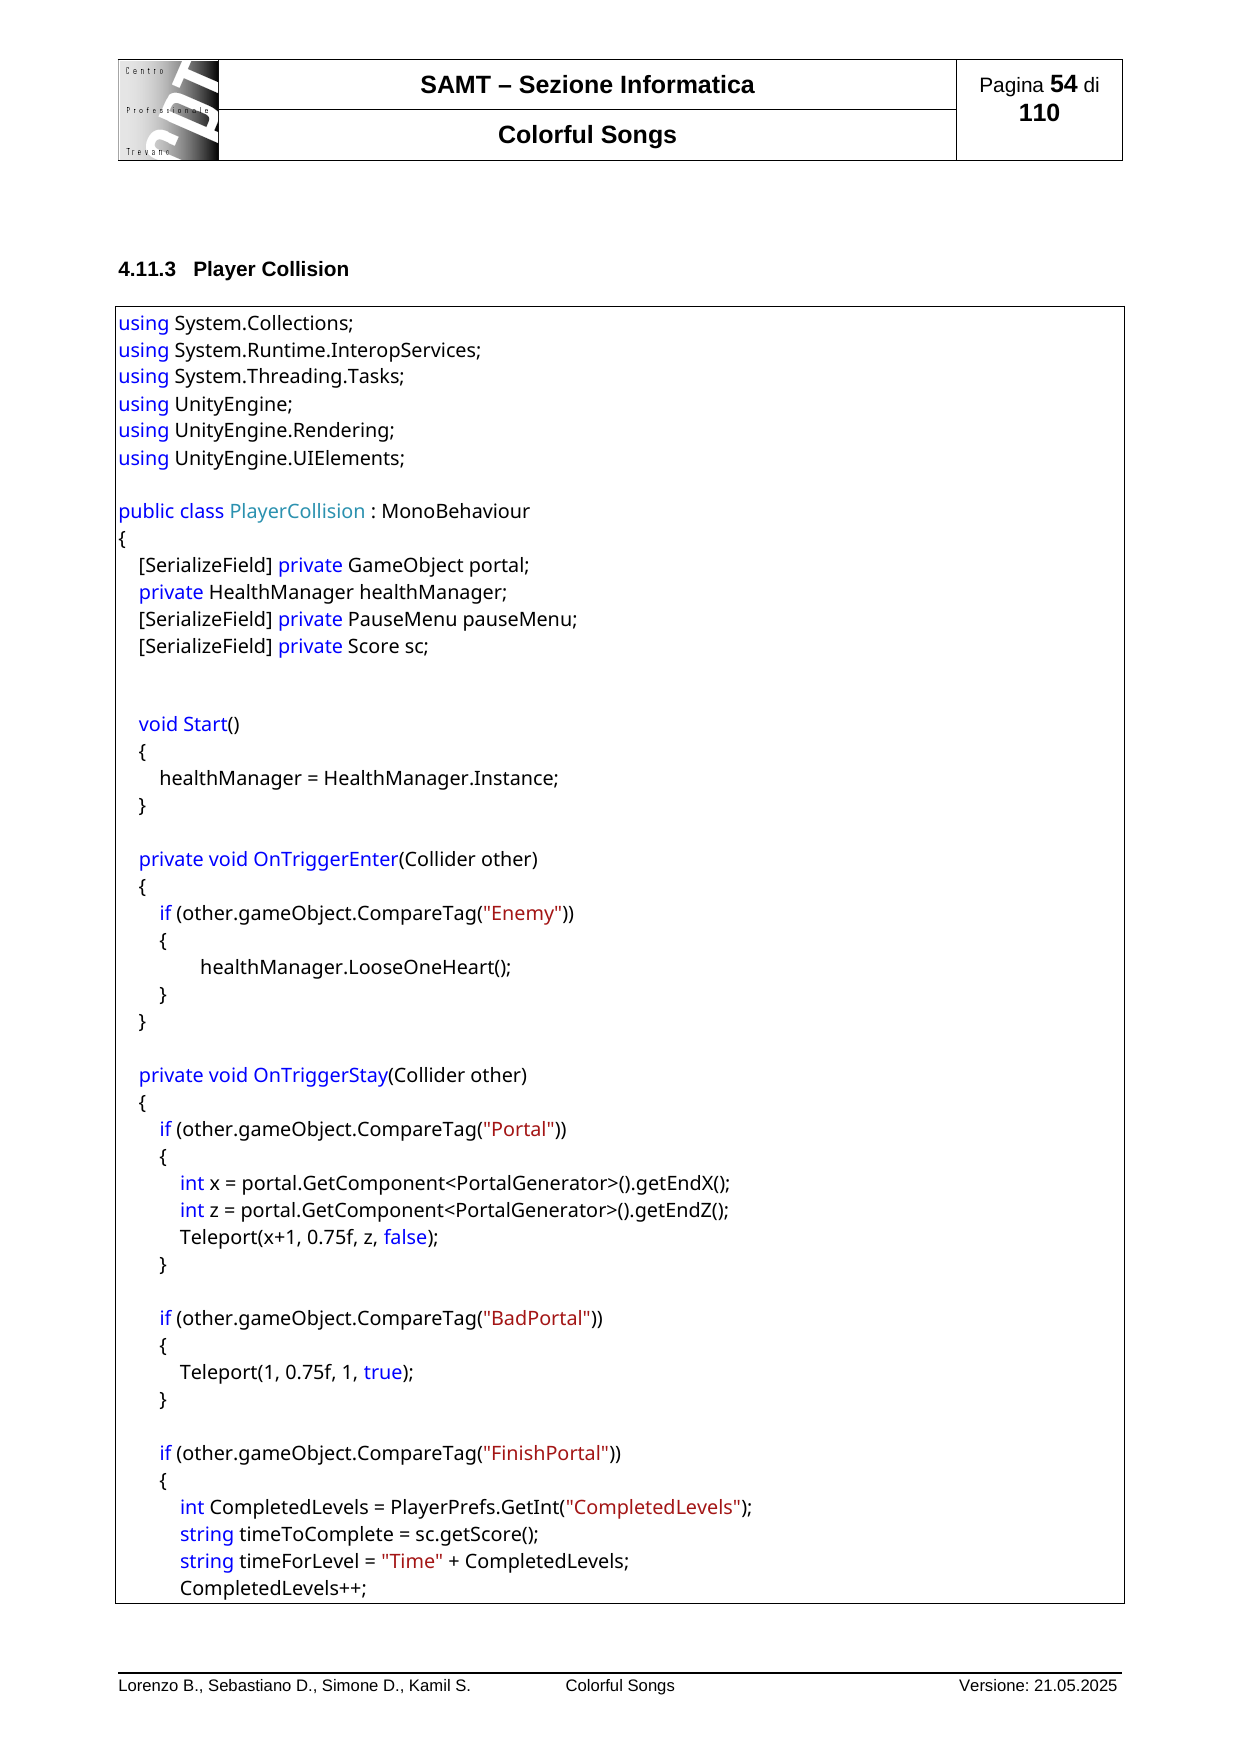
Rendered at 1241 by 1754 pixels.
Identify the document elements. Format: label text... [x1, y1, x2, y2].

text Teleport(1, 0.75f, 1, true); [118, 1358, 1122, 1385]
picture [118, 60, 219, 160]
text using System.Threading.Tasks; [118, 363, 1122, 390]
text using UnityEngine; [118, 390, 1122, 417]
text Teleport(x+1, 0.75f, z, false); [118, 1223, 1122, 1250]
text [SerializeField] private PauseMenu pauseMenu; [118, 606, 1122, 633]
text if (other.gameObject.CompareTag("FinishPortal")) [118, 1439, 1122, 1466]
text { [118, 1088, 1122, 1115]
text void Start() [118, 711, 1122, 737]
text { [118, 872, 1122, 899]
text if (other.gameObject.CompareTag("Enemy")) [118, 899, 1122, 926]
text if (other.gameObject.CompareTag("Portal")) [118, 1115, 1122, 1142]
text CompletedLevels++; [116, 1571, 1124, 1603]
text using System.Collections; [116, 307, 1124, 336]
text private void OnTriggerEnter(Collider other) [118, 845, 1122, 872]
text { [118, 737, 1122, 764]
text int z = portal.GetComponent<PortalGenerator>().getEndZ(); [118, 1196, 1122, 1223]
text using UnityEngine.Rendering; [118, 417, 1122, 444]
text int CompletedLevels = PlayerPrefs.GetInt("CompletedLevels"); [118, 1493, 1122, 1520]
text } [118, 791, 1122, 818]
text [SerializeField] private GameObject portal; [118, 552, 1122, 579]
text { [118, 1466, 1122, 1493]
text using UnityEngine.UIElements; [118, 444, 1122, 471]
text { [118, 1142, 1122, 1169]
text { [118, 926, 1122, 953]
text private HealthManager healthManager; [118, 579, 1122, 606]
text string timeToComplete = sc.getScore(); [118, 1520, 1122, 1547]
text } [118, 980, 1122, 1007]
text int x = portal.GetComponent<PortalGenerator>().getEndX(); [118, 1169, 1122, 1196]
text string timeForLevel = "Time" + CompletedLevels; [118, 1547, 1122, 1571]
subtitle Player Collision [118, 257, 1122, 281]
text healthManager.LooseOneHeart(); [118, 953, 1122, 980]
text public class PlayerCollision : MonoBehaviour [118, 498, 1122, 525]
text { [118, 525, 1122, 552]
text private void OnTriggerStay(Collider other) [118, 1061, 1122, 1088]
text healthManager = HealthManager.Instance; [118, 764, 1122, 791]
text [SerializeField] private Score sc; [118, 633, 1122, 659]
text } [118, 1007, 1122, 1034]
text if (other.gameObject.CompareTag("BadPortal")) [118, 1304, 1122, 1331]
text using System.Runtime.InteropServices; [118, 336, 1122, 363]
text } [118, 1385, 1122, 1412]
text } [118, 1250, 1122, 1277]
text { [118, 1331, 1122, 1358]
